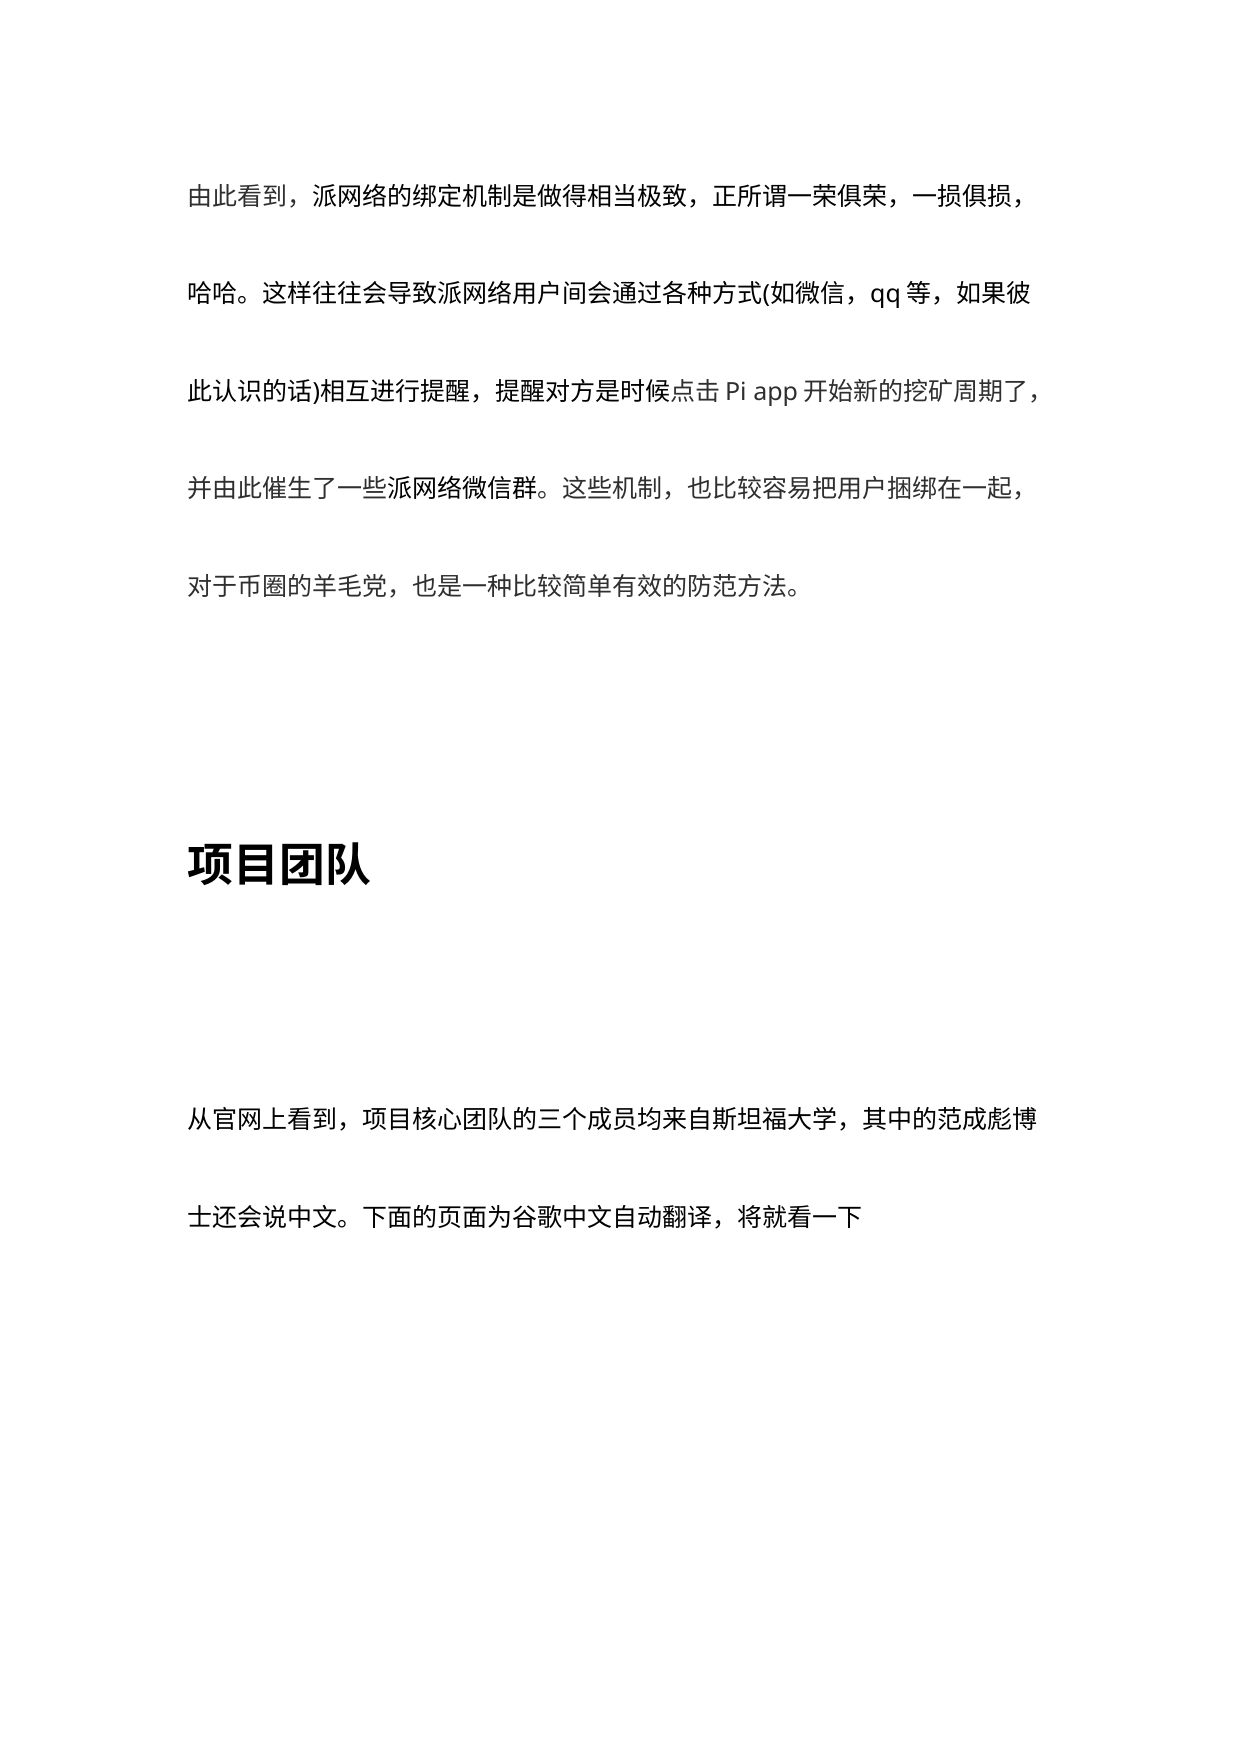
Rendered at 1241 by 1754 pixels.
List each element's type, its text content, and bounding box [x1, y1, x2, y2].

text 从官网上看到，项目核心团队的三个成员均来自斯坦福大学，其中的范成彪博士还会说中文。下面的页面为谷歌中文自动翻译，将就看一下 [187, 1086, 1053, 1248]
subtitle 项目团队 [187, 813, 1053, 910]
text 由此看到，派网络的绑定机制是做得相当极致，正所谓一荣俱荣，一损俱损，哈哈。这样往往会导致派网络用户间会通过各种方式(如微信，qq等，如果彼此认识的话)相互进行提醒，提醒对方是时候点击Pi app开始新的挖矿周期了，并由此催生了一些派网络微信群。这些机制，也比较容易把用户捆绑在一起，对于币圈的羊毛党，也是一种比较简单有效的防范方法。 [187, 162, 1053, 617]
